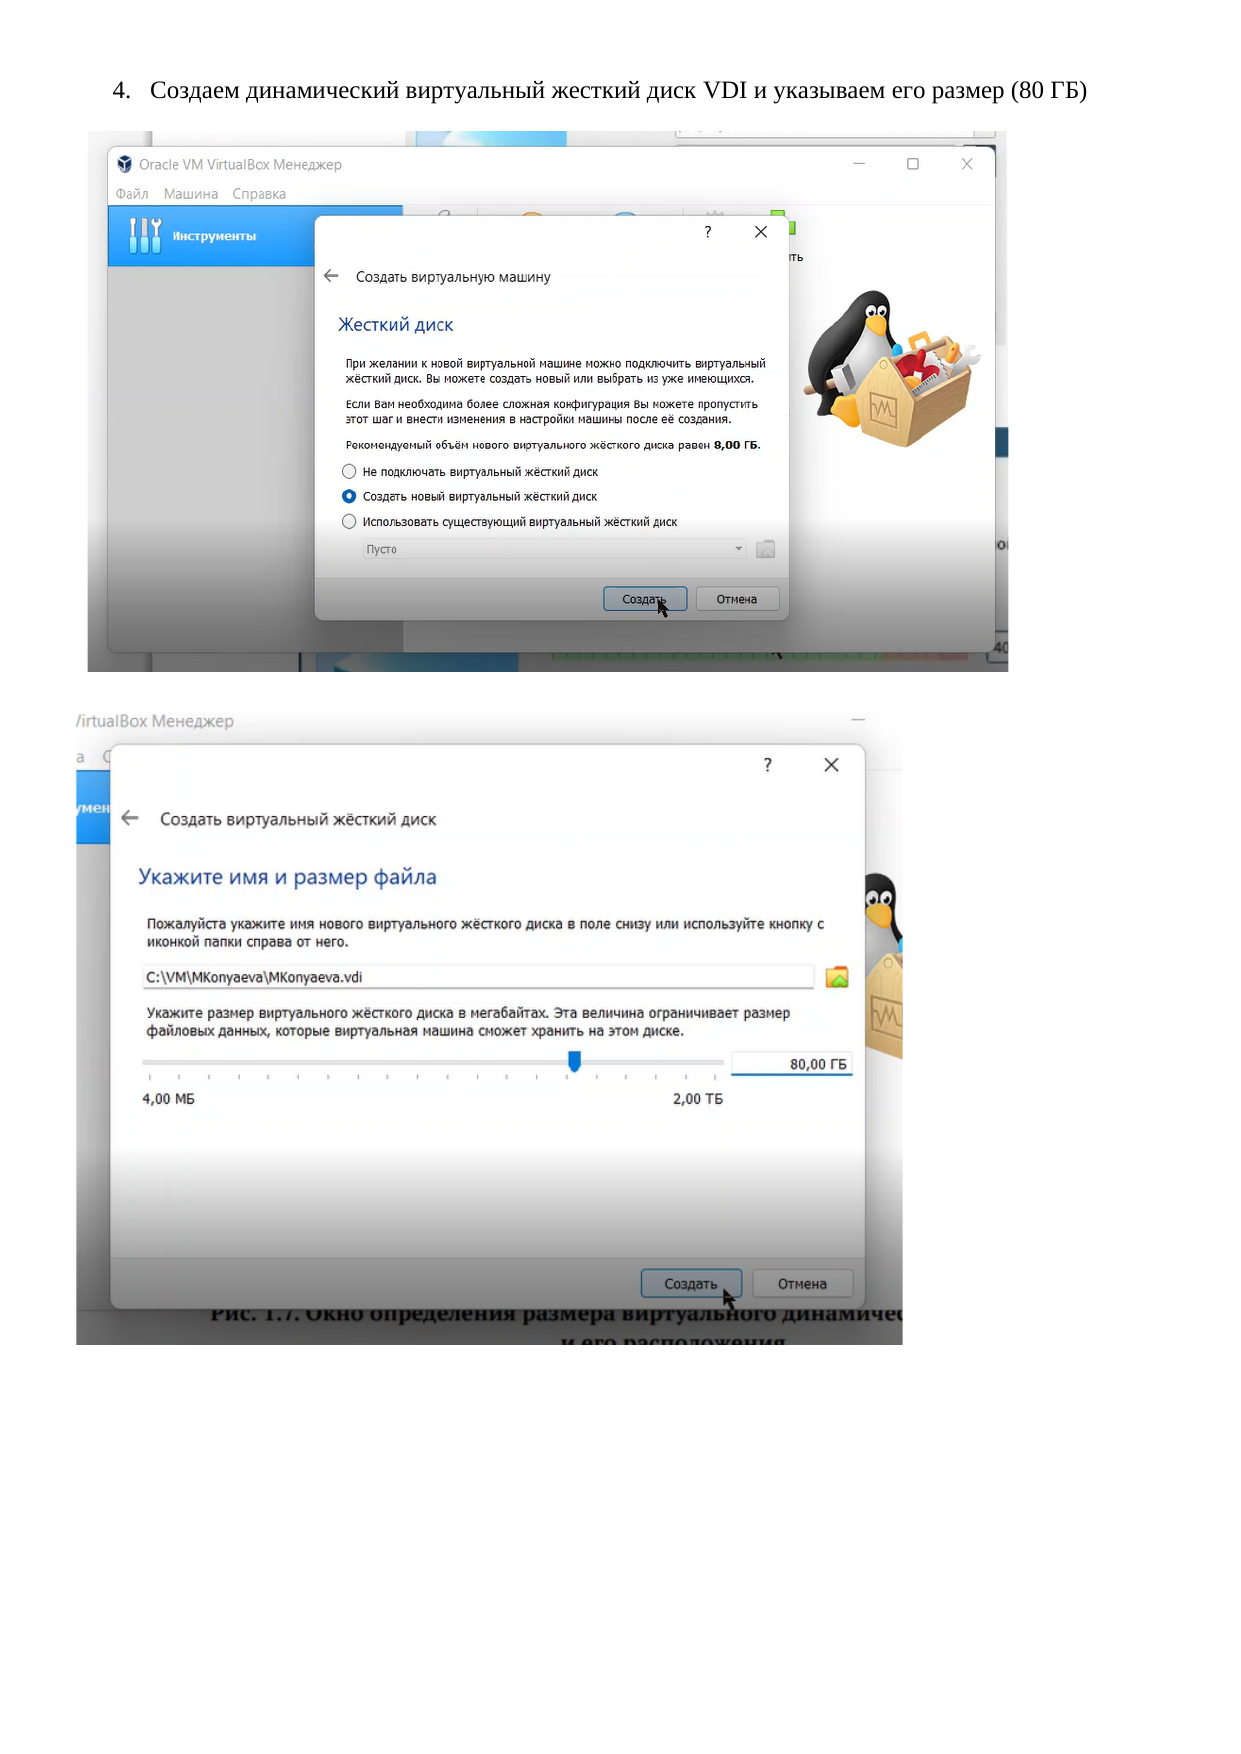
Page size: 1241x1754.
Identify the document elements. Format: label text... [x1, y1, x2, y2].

list Создаем динамический виртуальный жесткий диск VDI и указываем его размер (80 ГБ) [112, 75, 1165, 104]
picture [87, 131, 1009, 672]
picture [76, 711, 903, 1345]
